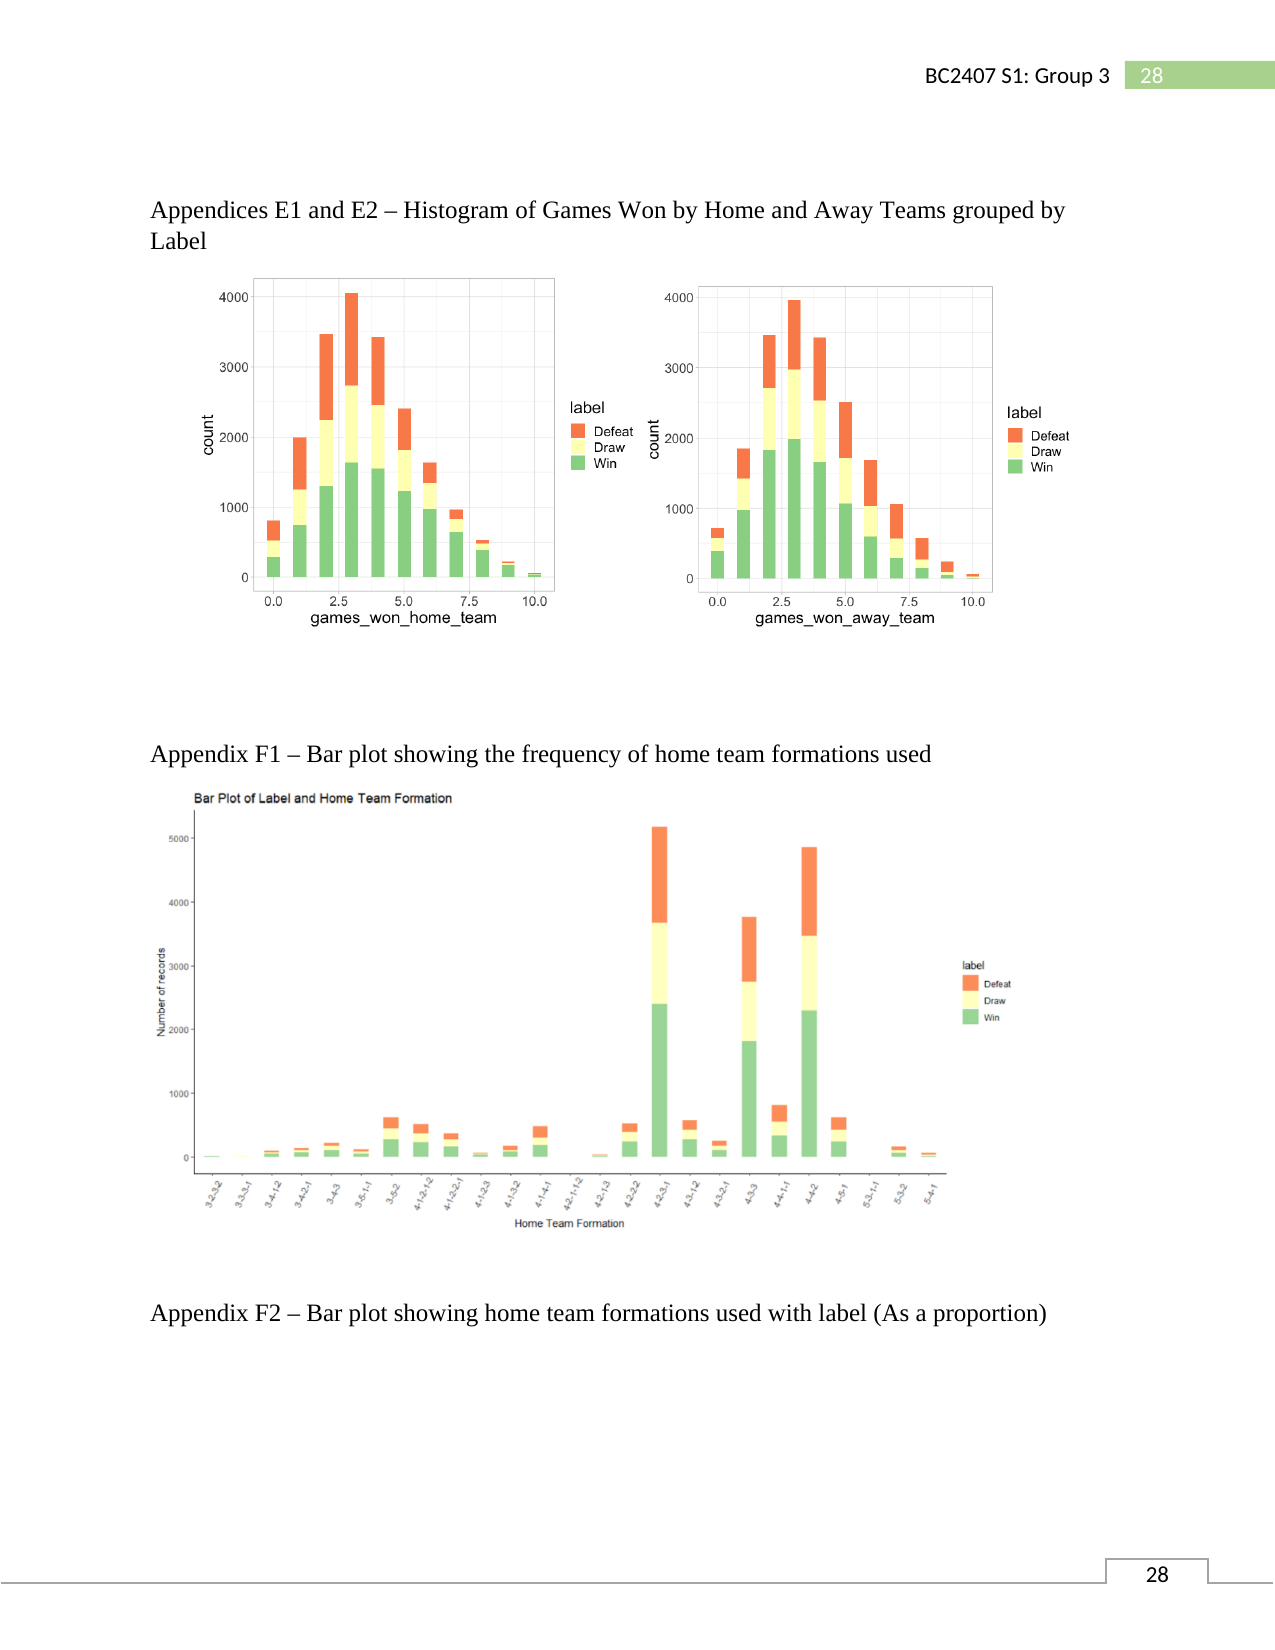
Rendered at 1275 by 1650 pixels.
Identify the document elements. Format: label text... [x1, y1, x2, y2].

text Appendix F2 – Bar plot showing home team formations used with label (As a proportion) [150, 1298, 1125, 1326]
picture [150, 787, 1021, 1234]
text Appendices E1 and E2 – Histogram of Games Won by Home and Away Teams grouped by Label [150, 195, 1125, 255]
picture [196, 273, 1079, 631]
text Appendix F1 – Bar plot showing the frequency of home team formations used [150, 739, 1125, 768]
